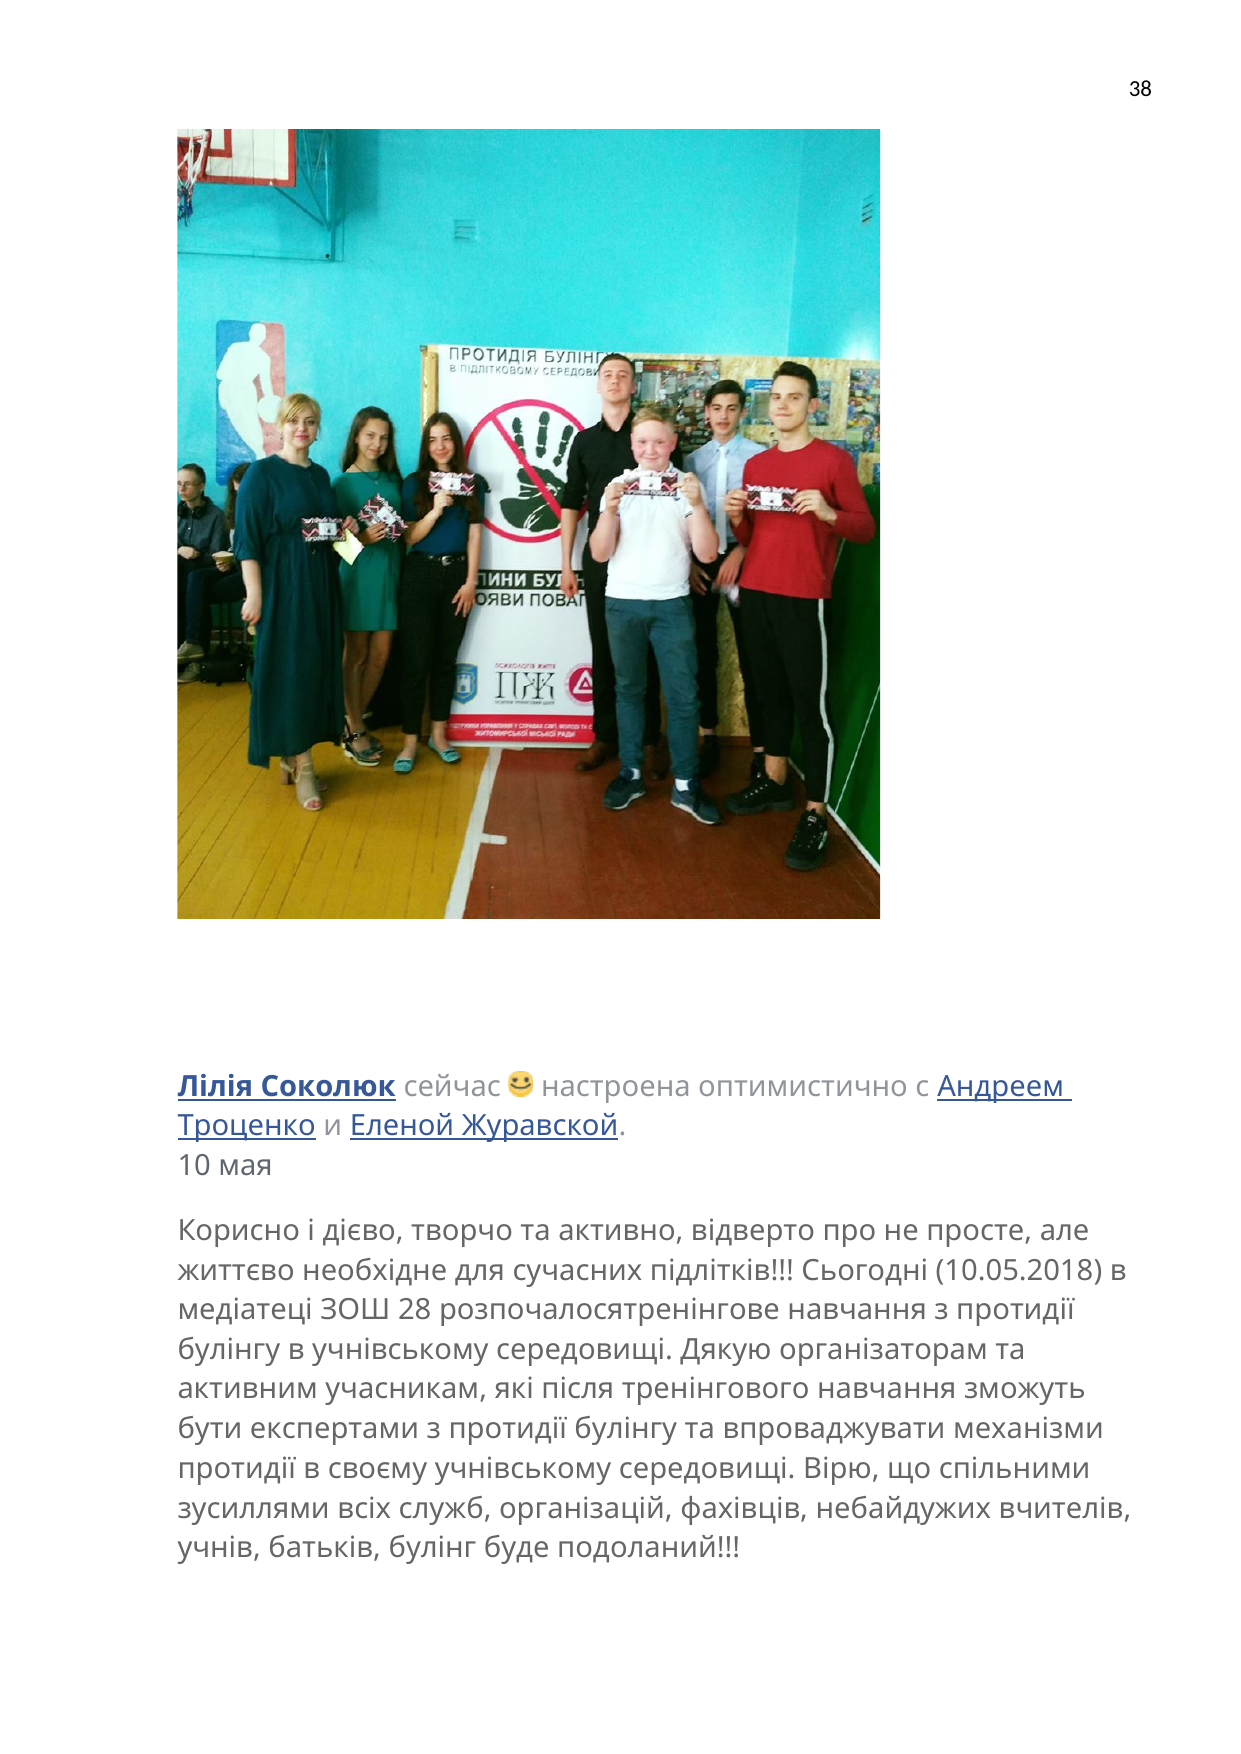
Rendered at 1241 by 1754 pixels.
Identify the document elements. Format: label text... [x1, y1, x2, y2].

text Лілія Соколюк сейчас настроена оптимистично с Андреем Троценко и Еленой Журавской. [626, 1065, 1152, 1144]
text 10 мая [177, 1144, 1152, 1184]
text Корисно і дієво, творчо та активно, відверто про не просте, але життєво необхідне для сучасних підлітків!!! Сьогодні (10.05.2018) в медіатеці ЗОШ 28 розпочалосятренінгове навчання з протидії булінгу в учнівському середовищі. Дякую організаторам та активним учасникам, які після тренінгового навчання зможуть бути експертами з протидії булінгу та впроваджувати механізми протидії в своєму учнівському середовищі. Вірю, що спільними зусиллями всіх служб, організацій, фахівців, небайдужих вчителів, учнів, батьків, булінг буде подоланий!!! [177, 1209, 1152, 1566]
picture [177, 129, 881, 919]
picture [508, 1071, 533, 1097]
